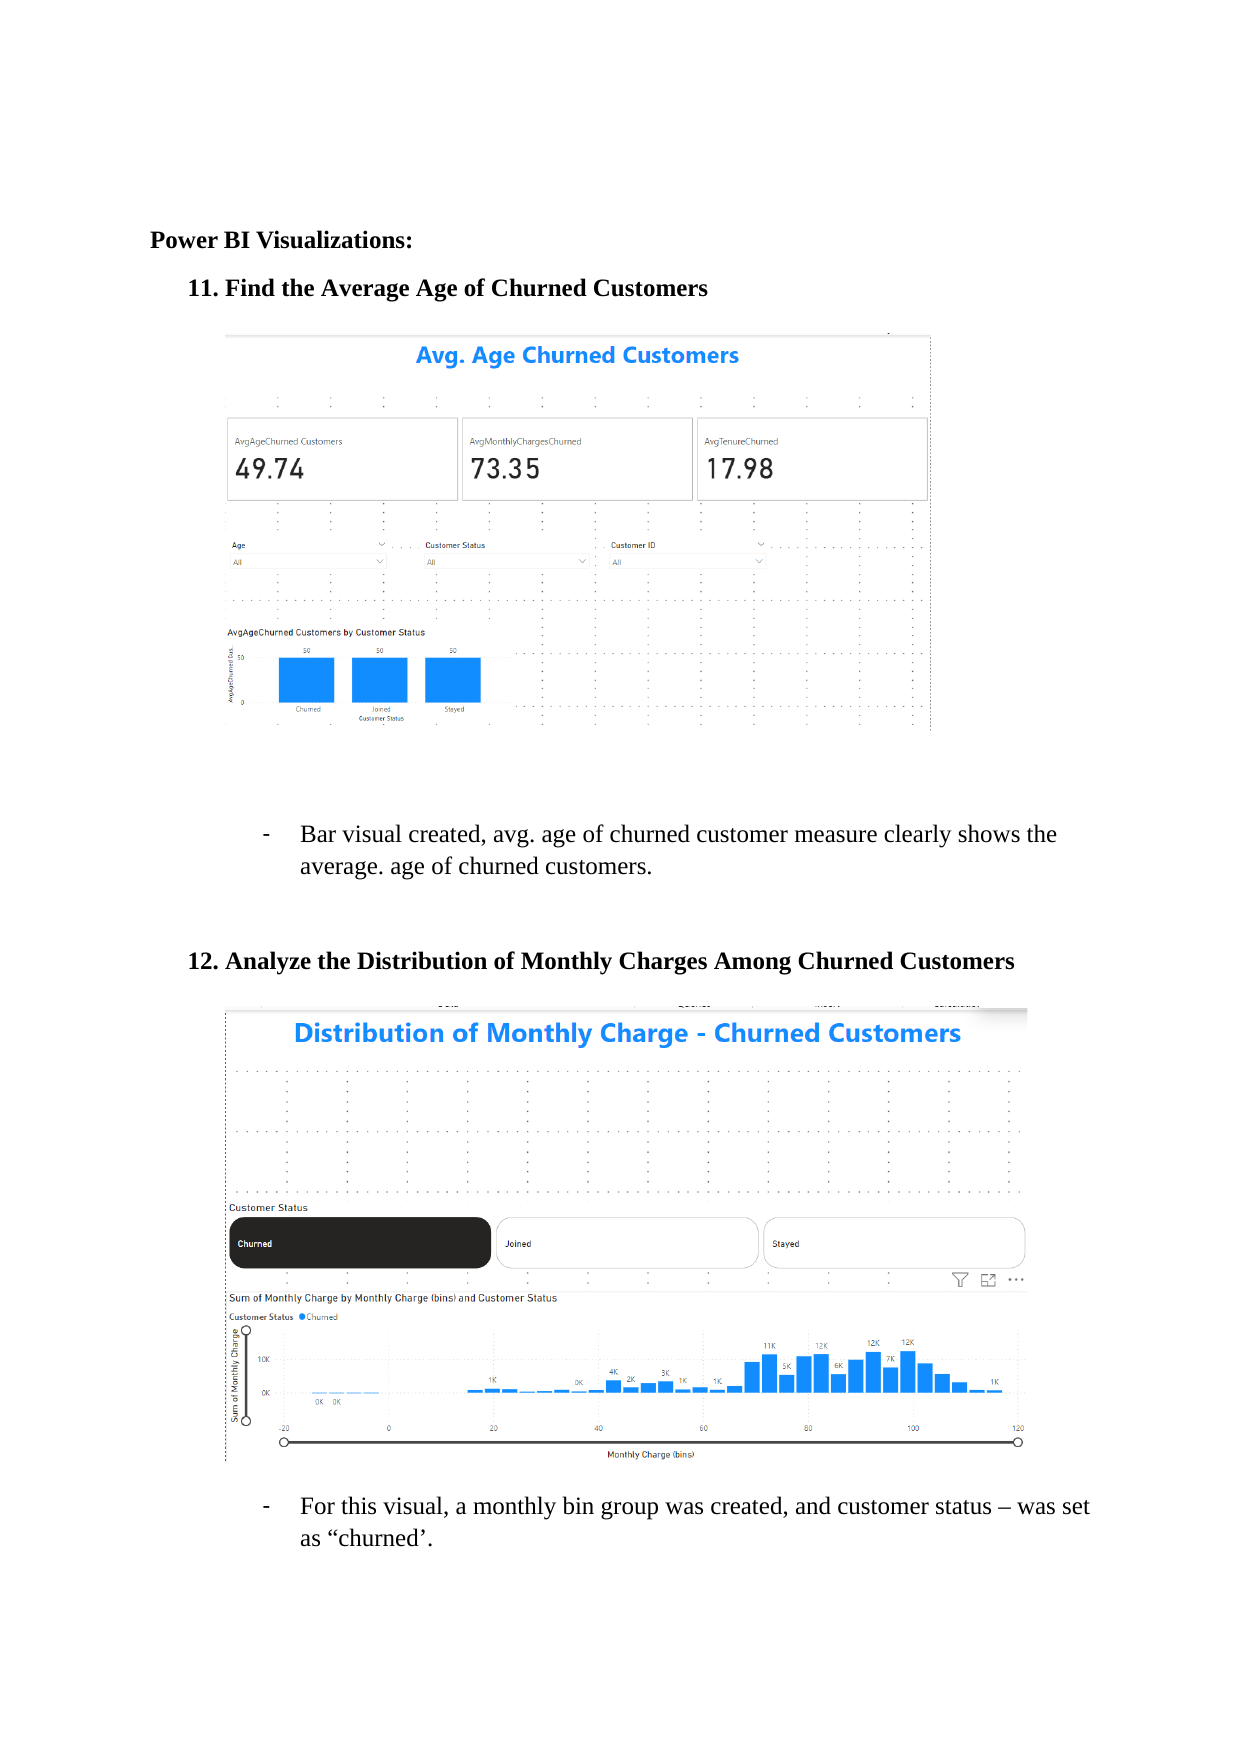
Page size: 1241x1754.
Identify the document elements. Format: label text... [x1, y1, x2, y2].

picture [225, 333, 931, 732]
text Power BI Visualizations: [150, 226, 1090, 254]
list Find the Average Age of Churned Customers [187, 273, 1090, 302]
picture [225, 1006, 1028, 1462]
list Bar visual created, avg. age of churned customer measure clearly shows the average. age of churned customers. [262, 818, 1090, 879]
list Analyze the Distribution of Monthly Charges Among Churned Customers [187, 946, 1090, 975]
list For this visual, a monthly bin group was created, and customer status – was set as “churned’. [262, 1490, 1090, 1552]
